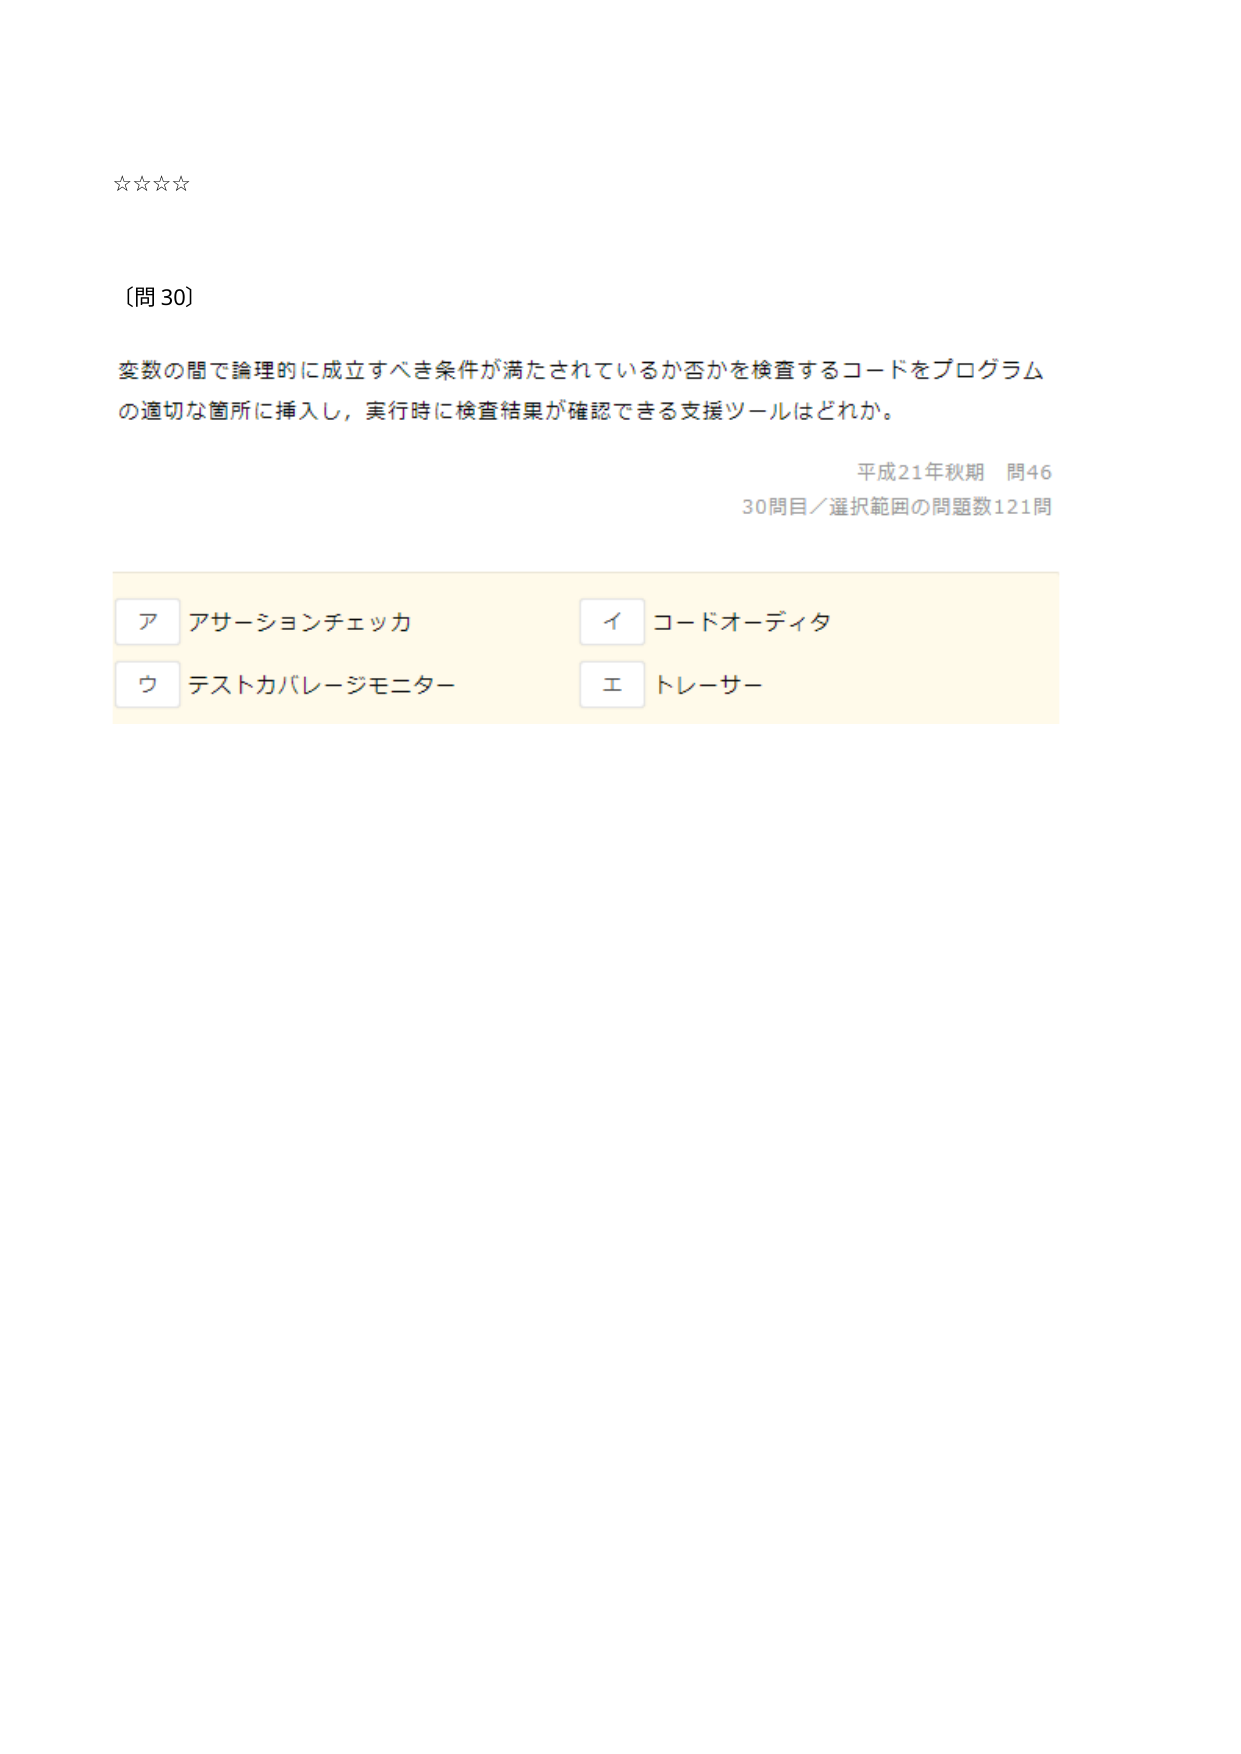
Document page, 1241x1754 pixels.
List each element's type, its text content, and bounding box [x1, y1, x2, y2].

text ☆☆☆☆ [112, 164, 1128, 202]
text 〔問30〕 [112, 277, 1128, 314]
picture [112, 352, 1060, 724]
